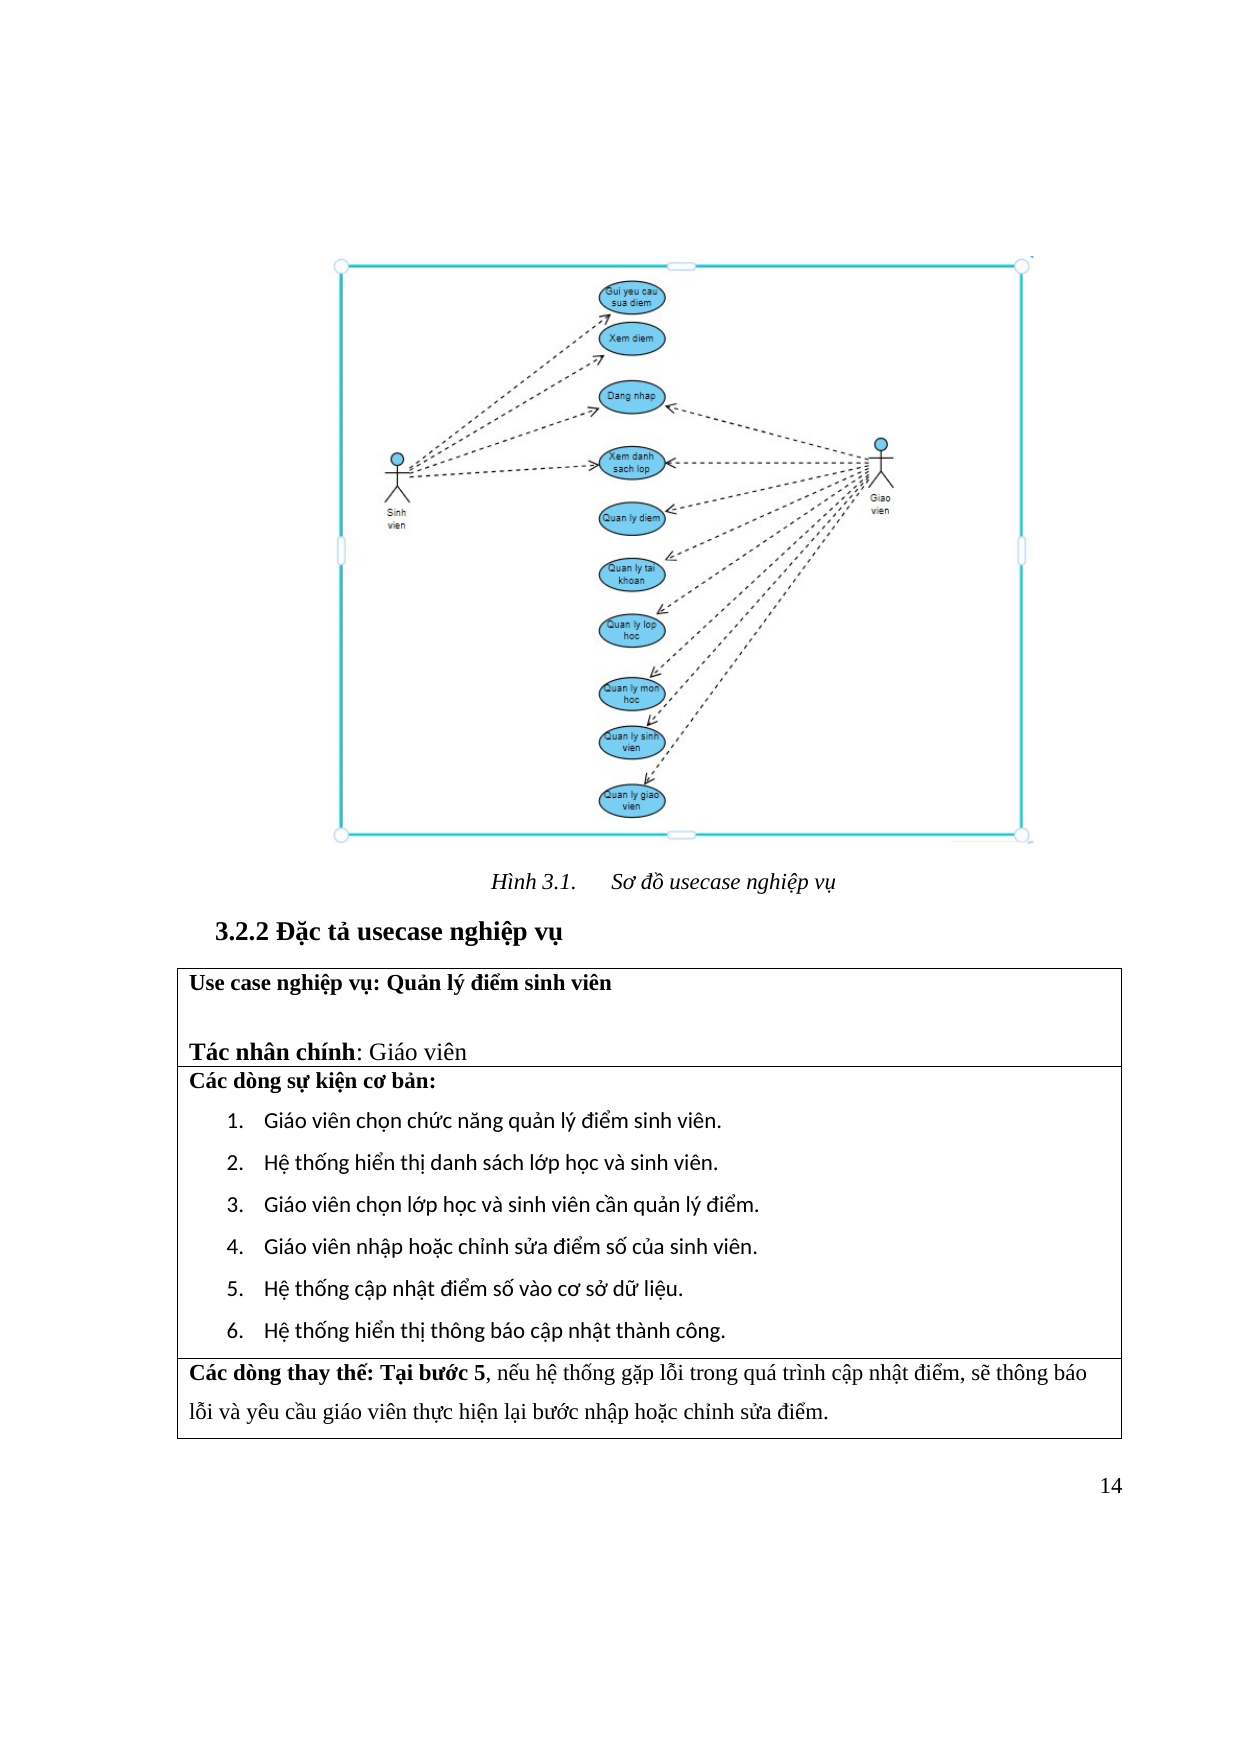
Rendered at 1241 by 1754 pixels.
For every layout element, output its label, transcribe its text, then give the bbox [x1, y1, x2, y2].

text Đặc tả usecase nghiệp vụ [215, 915, 1122, 946]
table_cell Các dòng thay thế: Tại bước 5, nếu hệ thống gặp lỗi trong quá trình cập nhật điểm, sẽ thông báo lỗi và yêu cầu giáo viên thực hiện lại bước nhập hoặc chỉnh sửa điểm. [178, 1359, 1121, 1438]
table_header Use case nghiệp vụ: Quản lý điểm sinh viên Tác nhân chính: Giáo viên [178, 969, 1121, 1066]
text Sơ đồ usecase nghiệp vụ [207, 868, 1122, 894]
picture [327, 256, 1034, 844]
table_cell Các dòng sự kiện cơ bản: Giáo viên chọn chức năng quản lý điểm sinh viên. Hệ thống hiển thị danh sách lớp học và sinh viên. Giáo viên chọn lớp học và sinh viên cần quản lý điểm. Giáo viên nhập hoặc chỉnh sửa điểm số của sinh viên. Hệ thống cập nhật điểm số vào cơ sở dữ liệu. Hệ thống hiển thị thông báo cập nhật thành công. [178, 1067, 1121, 1358]
